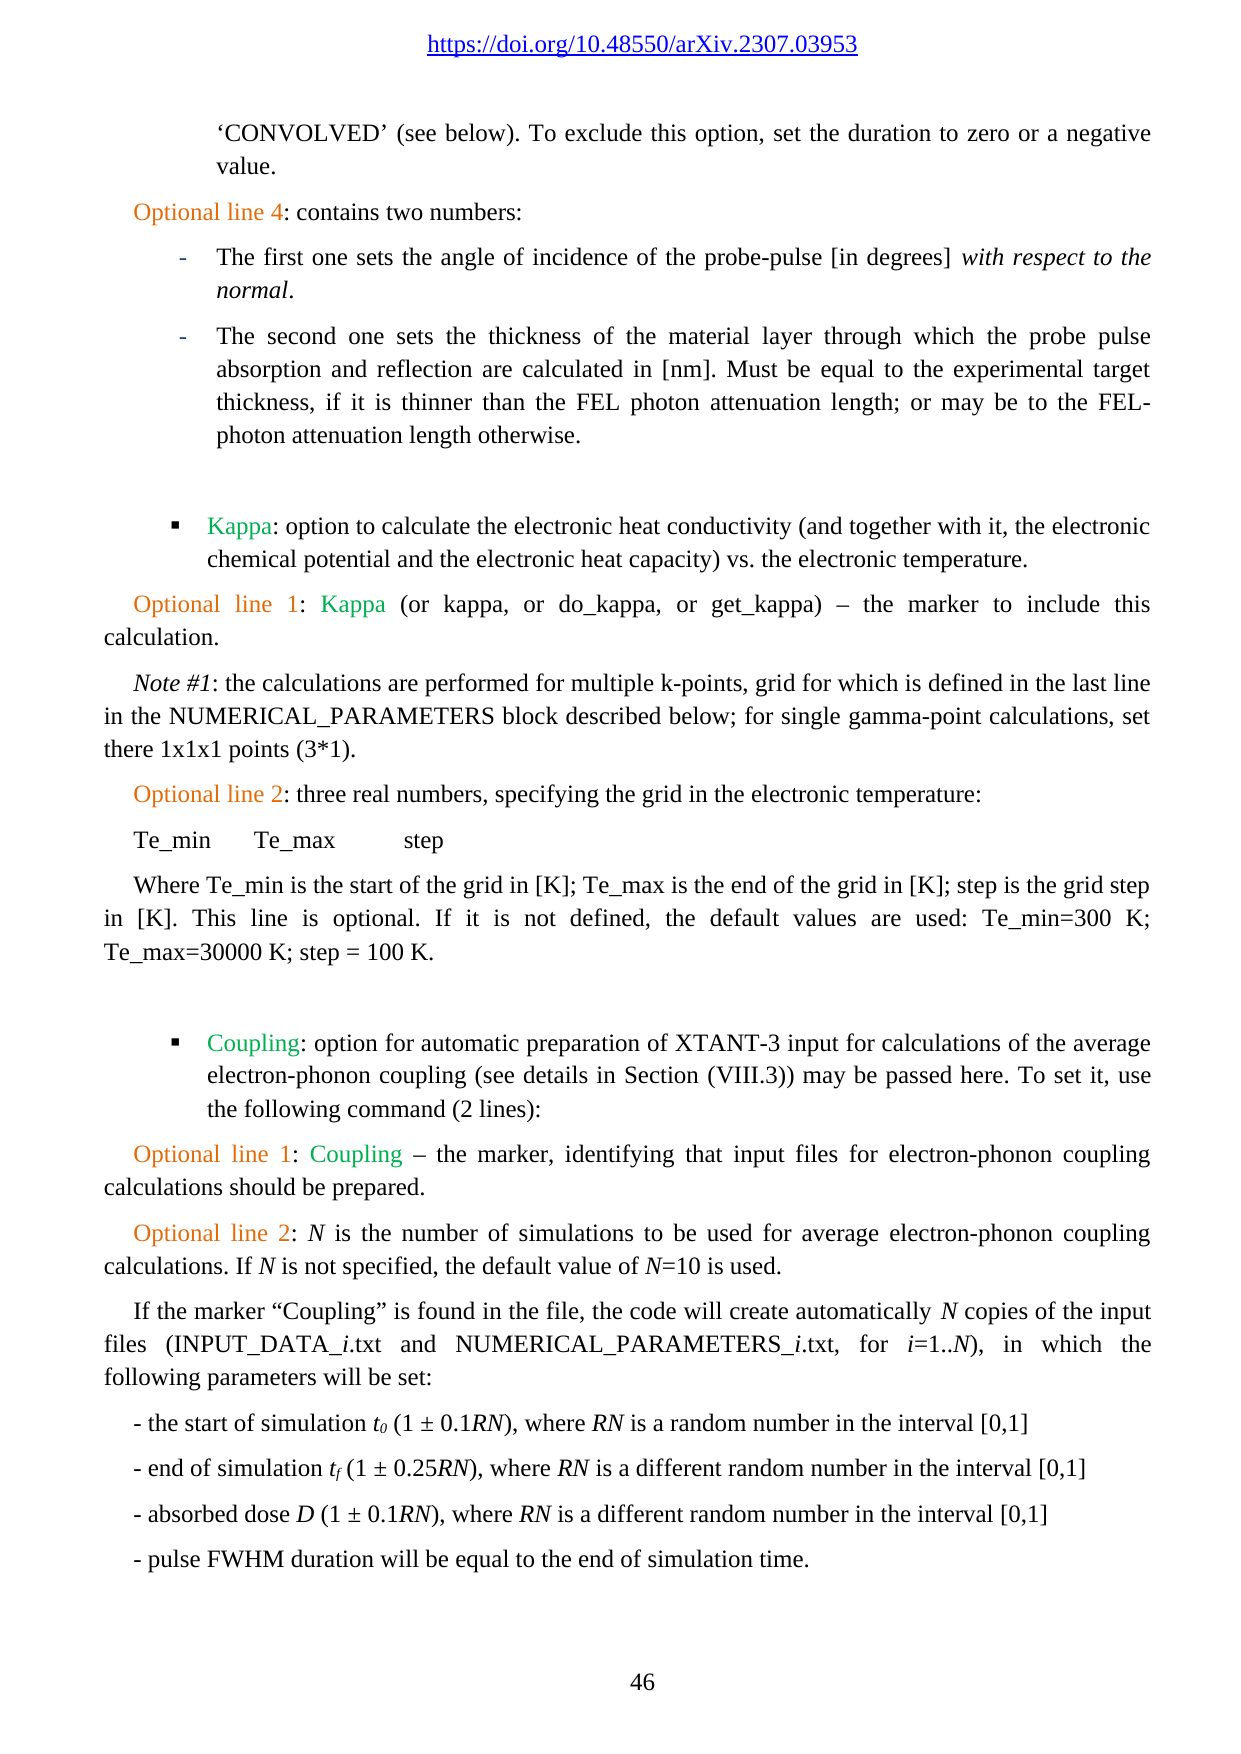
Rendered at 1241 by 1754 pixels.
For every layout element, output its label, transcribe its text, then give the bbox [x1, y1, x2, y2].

text - the start of simulation t0 (1 ± 0.1RN), where RN is a random number in the interval [0,1] [103, 1408, 1152, 1437]
text Optional line 4: contains two numbers: [103, 197, 1152, 225]
text Optional line 2: three real numbers, specifying the grid in the electronic temperature: [103, 779, 1152, 808]
list The first one sets the angle of incidence of the probe-pulse [in degrees] with respect to the normal. [178, 242, 1152, 304]
text - absorbed dose D (1 ± 0.1RN), where RN is a different random number in the interval [0,1] [103, 1499, 1152, 1528]
list The second one sets the thickness of the material layer through which the probe pulse absorption and reflection are calculated in [nm]. Must be equal to the experimental target thickness, if it is thinner than the FEL photon attenuation length; or may be to the FEL-photon attenuation length otherwise. [178, 321, 1152, 448]
list Coupling: option for automatic preparation of XTANT-3 input for calculations of the average electron-phonon coupling (see details in Section (VIII.3)) may be passed here. To set it, use the following command (2 lines): [169, 1028, 1152, 1122]
text Optional line 1: Kappa (or kappa, or do_kappa, or get_kappa) – the marker to include this calculation. [103, 589, 1152, 651]
text Note #1: the calculations are performed for multiple k-points, grid for which is defined in the last line in the NUMERICAL_PARAMETERS block described below; for single gamma-point calculations, set there 1x1x1 points (3*1). [103, 668, 1152, 763]
text - end of simulation tf (1 ± 0.25RN), where RN is a different random number in the interval [0,1] [103, 1453, 1152, 1482]
text If the marker “Coupling” is found in the file, the code will create automatically N copies of the input files (INPUT_DATA_i.txt and NUMERICAL_PARAMETERS_i.txt, for i=1..N), in which the following parameters will be set: [103, 1296, 1152, 1391]
text Optional line 1: Coupling – the marker, identifying that input files for electron-phonon coupling calculations should be prepared. [103, 1139, 1152, 1201]
text Optional line 2: N is the number of simulations to be used for average electron-phonon coupling calculations. If N is not specified, the default value of N=10 is used. [103, 1218, 1152, 1279]
list Kappa: option to calculate the electronic heat conductivity (and together with it, the electronic chemical potential and the electronic heat capacity) vs. the electronic temperature. [169, 511, 1152, 573]
text Where Te_min is the start of the grid in [K]; Te_max is the end of the grid in [K]; step is the grid step in [K]. This line is optional. If it is not defined, the default values are used: Te_min=300 K; Te_max=30000 K; step = 100 K. [103, 871, 1152, 965]
text - pulse FWHM duration will be equal to the end of simulation time. [103, 1544, 1152, 1573]
text Te_min Te_max step [103, 825, 1152, 854]
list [178, 118, 1152, 180]
